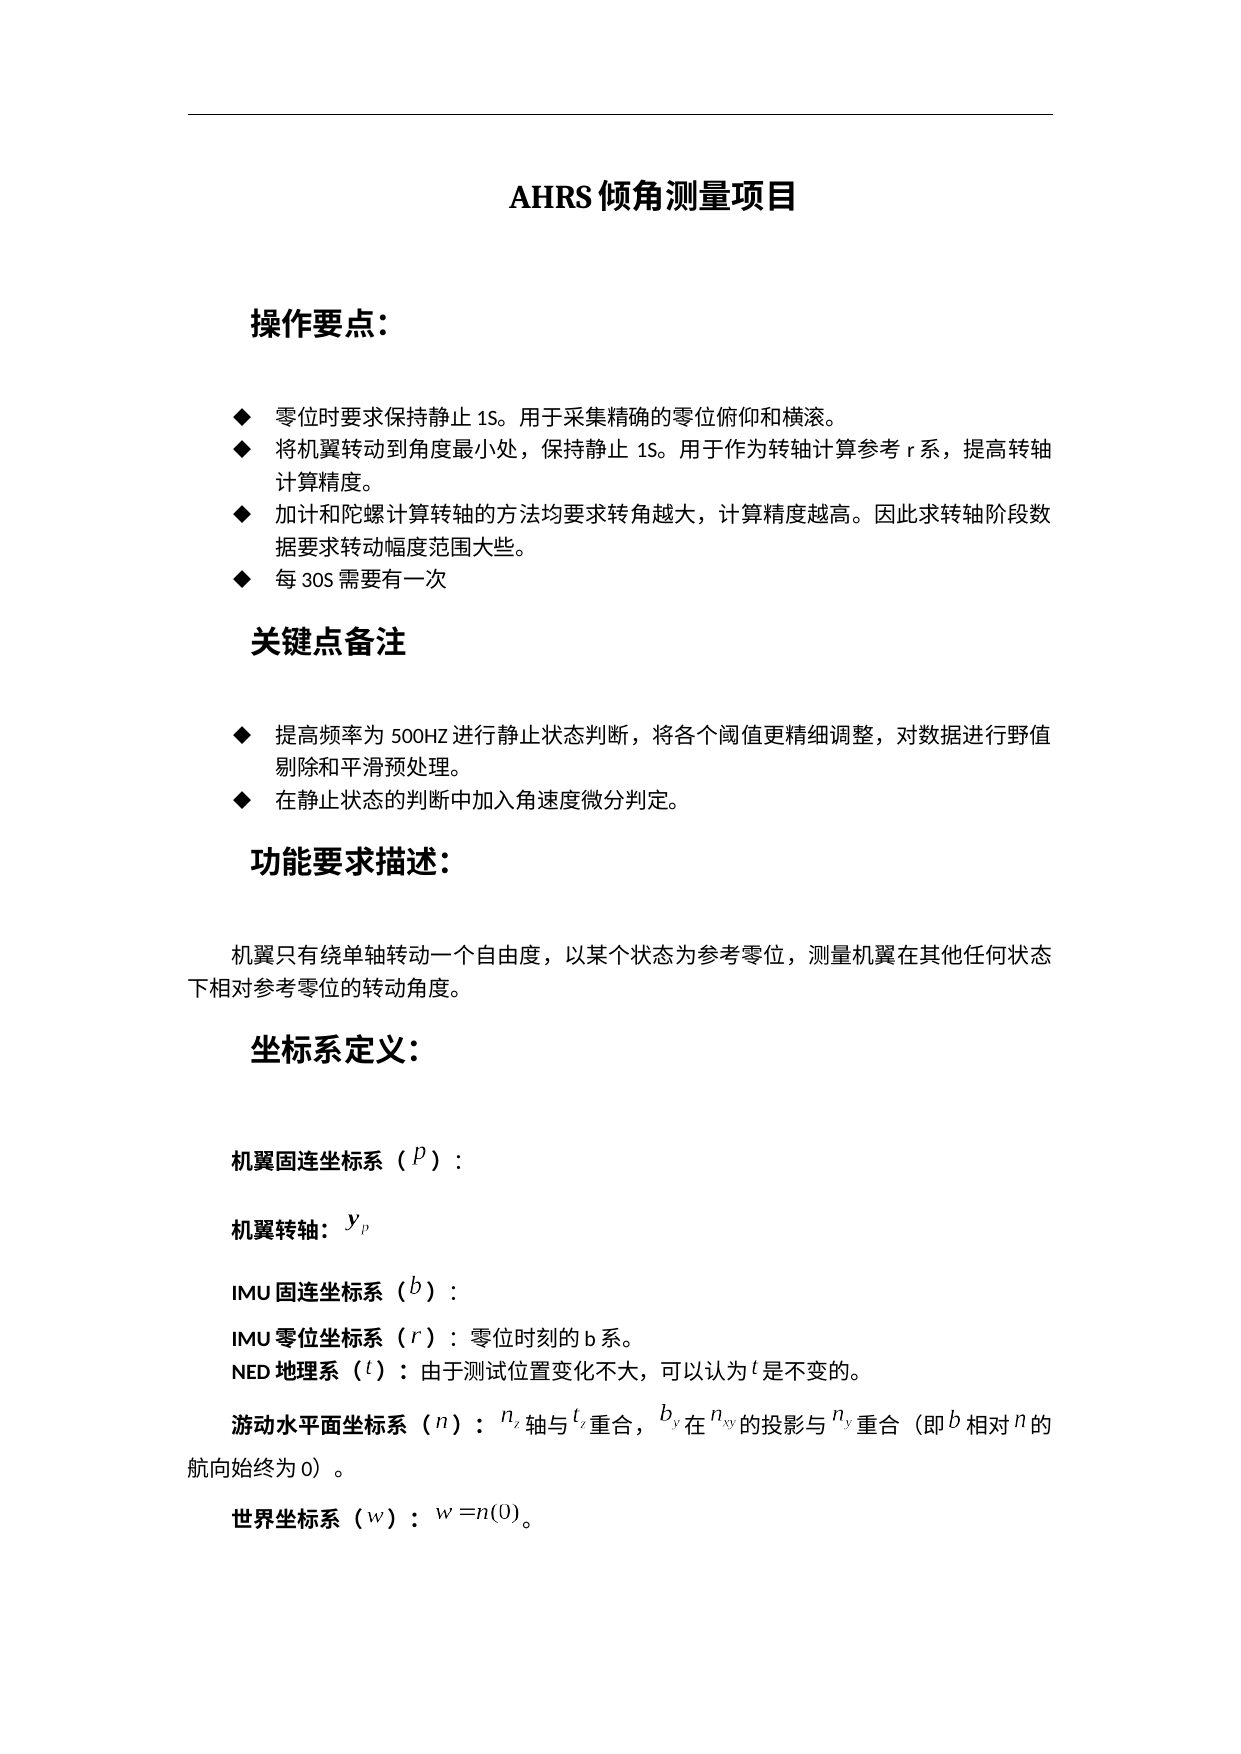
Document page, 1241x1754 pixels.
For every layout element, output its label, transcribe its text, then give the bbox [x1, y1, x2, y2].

text 机翼固连坐标系（）： [187, 1126, 1053, 1191]
list 零位时要求保持静止1S。用于采集精确的零位俯仰和横滚。 [231, 399, 1053, 432]
text NED地理系（）：由于测试位置变化不大，可以认为是不变的。 [187, 1353, 1053, 1386]
list 加计和陀螺计算转轴的方法均要求转角越大，计算精度越高。因此求转轴阶段数据要求转动幅度范围大些。 [231, 497, 1053, 562]
text IMU零位坐标系（）：零位时刻的b系。 [187, 1321, 1053, 1353]
text 游动水平面坐标系（）：轴与重合，在的投影与重合（即相对的航向始终为0）。 [187, 1386, 1053, 1483]
subtitle 关键点备注 [187, 607, 1053, 672]
subtitle AHRS倾角测量项目 [187, 162, 1053, 227]
list 将机翼转动到角度最小处，保持静止1S。用于作为转轴计算参考r系，提高转轴计算精度。 [231, 432, 1053, 497]
text 机翼转轴： [187, 1191, 1053, 1256]
list 每30S需要有一次 [231, 562, 1053, 594]
subtitle 操作要点： [187, 289, 1053, 354]
subtitle 坐标系定义： [187, 1015, 1053, 1080]
text IMU固连坐标系（）： [187, 1256, 1053, 1321]
list 提高频率为500HZ进行静止状态判断，将各个阈值更精细调整，对数据进行野值剔除和平滑预处理。 [231, 717, 1053, 782]
subtitle 功能要求描述： [187, 827, 1053, 892]
text 世界坐标系（）：。 [187, 1483, 1053, 1548]
text 机翼只有绕单轴转动一个自由度，以某个状态为参考零位，测量机翼在其他任何状态下相对参考零位的转动角度。 [187, 938, 1053, 1003]
list 在静止状态的判断中加入角速度微分判定。 [231, 782, 1053, 815]
